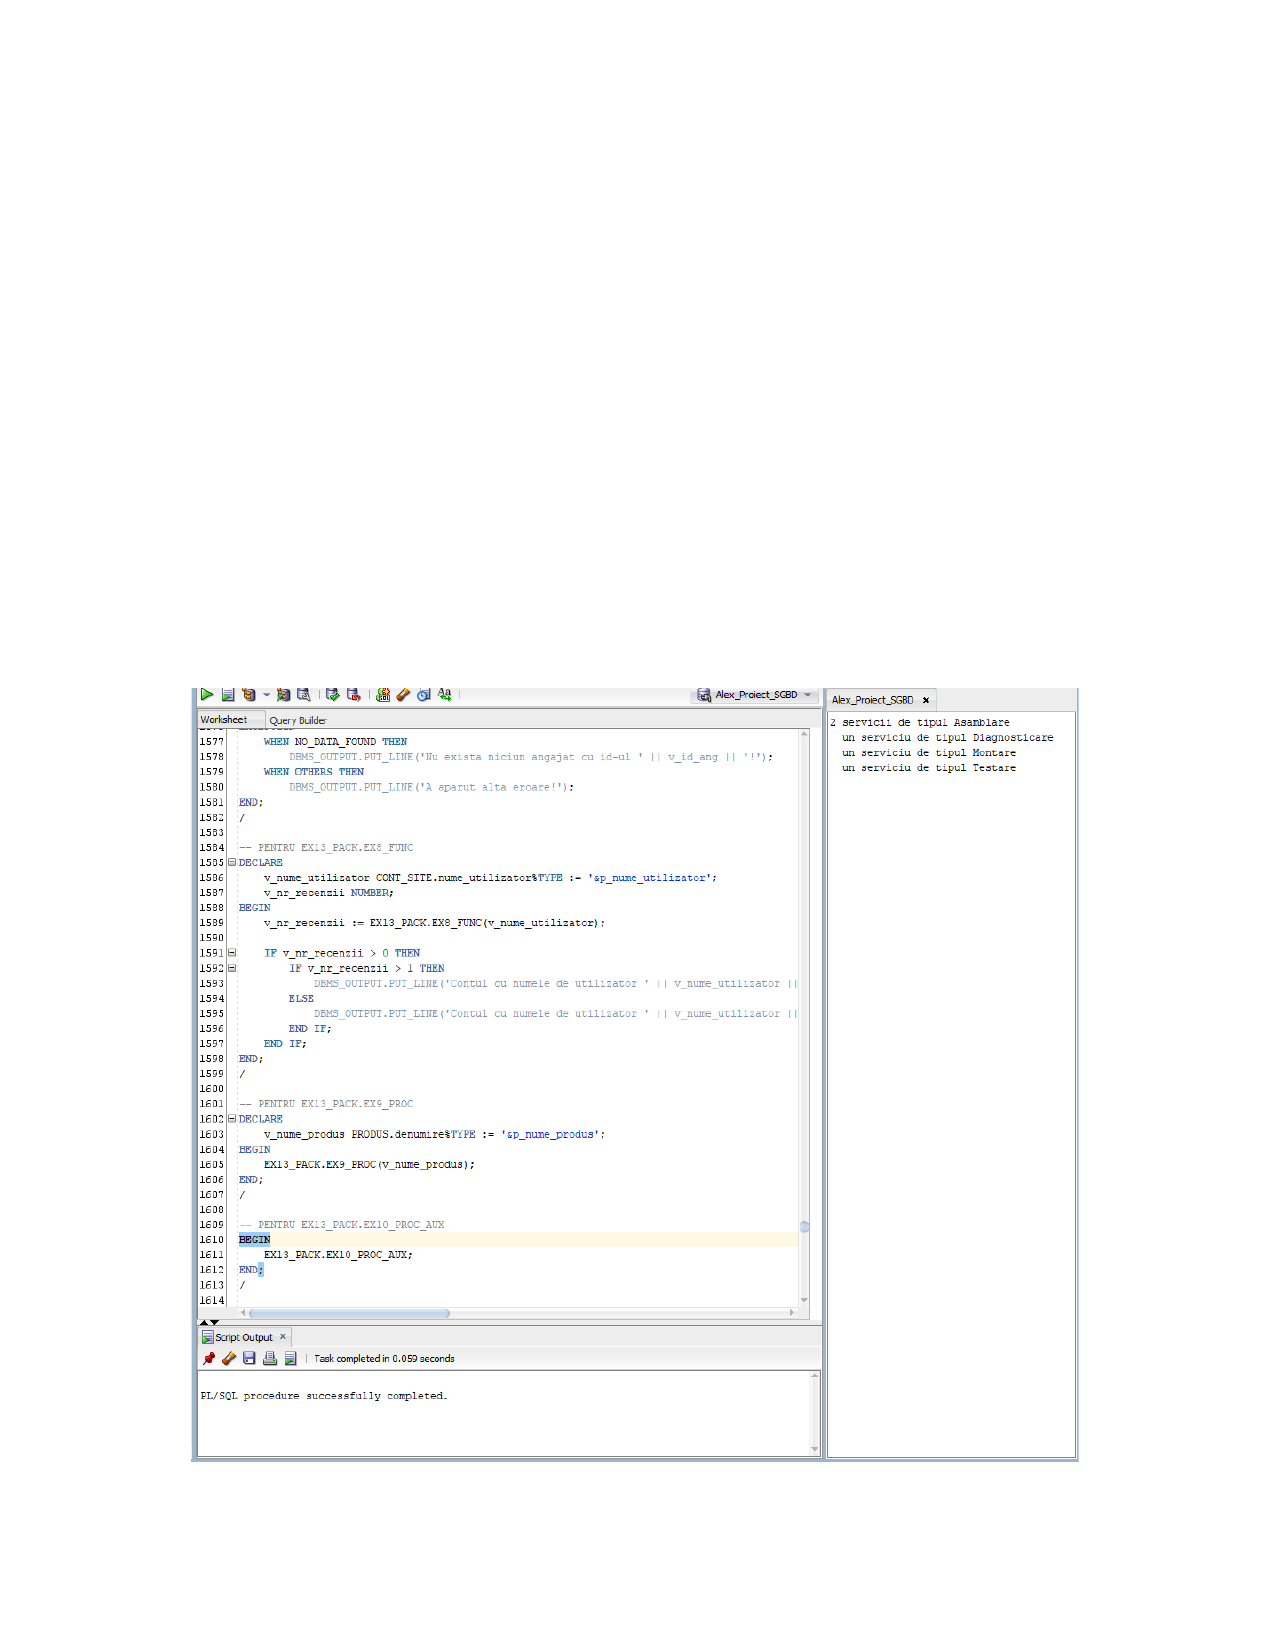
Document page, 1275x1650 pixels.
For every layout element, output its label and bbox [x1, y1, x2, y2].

picture [190, 688, 1079, 1462]
